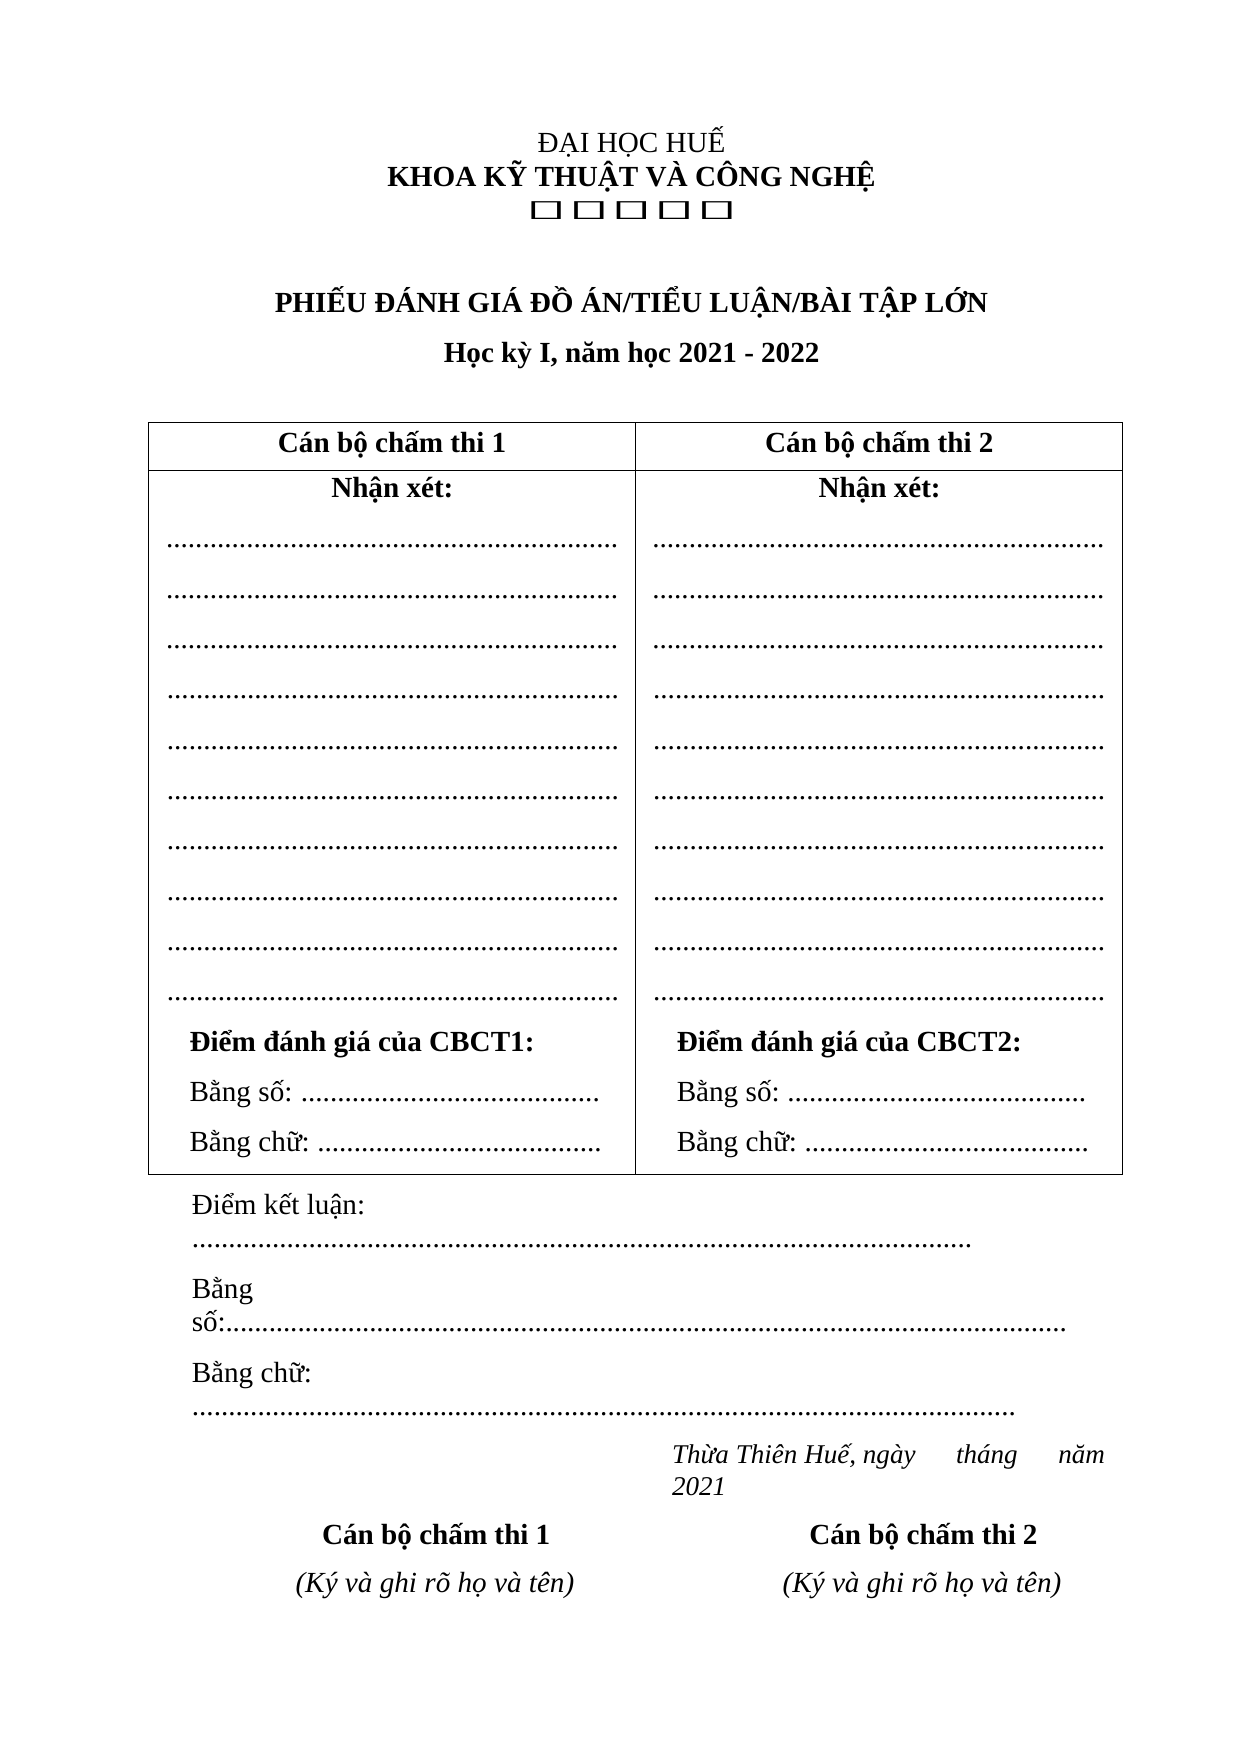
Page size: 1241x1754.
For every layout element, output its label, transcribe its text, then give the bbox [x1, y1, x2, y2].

text ĐẠI HỌC HUẾ [189, 125, 1073, 158]
text Học kỳ I, năm học 2021 - 2022 [189, 336, 1073, 369]
table_header Cán bộ chấm thi 1 (Ký và ghi rõ họ và tên) [276, 1518, 679, 1600]
text Bằng chữ: ................................................................................................................. [192, 1355, 1122, 1422]
subtitle PHIẾU ĐÁNH GIÁ ĐỒ ÁN/TIỂU LUẬN/BÀI TẬP LỚN [189, 285, 1073, 319]
text  [189, 193, 1073, 227]
text Thừa Thiên Huế, ngày tháng năm 2021 [672, 1439, 1122, 1501]
text Bằng số:..................................................................................................................... [192, 1271, 1122, 1338]
table_header Cán bộ chấm thi 2 (Ký và ghi rõ họ và tên) [680, 1518, 1083, 1600]
table_cell Nhận xét: .............................................................. .............................................................. .............................................................. .............................................................. .............................................................. .............................................................. .............................................................. .............................................................. .............................................................. .............................................................. Điểm đánh giá của CBCT1: Bằng số: ......................................... Bằng chữ: ....................................... [149, 471, 635, 1174]
table_cell Nhận xét: .............................................................. .............................................................. .............................................................. .............................................................. .............................................................. .............................................................. .............................................................. .............................................................. .............................................................. .............................................................. Điểm đánh giá của CBCT2: Bằng số: ......................................... Bằng chữ: ....................................... [636, 471, 1122, 1174]
subtitle KHOA KỸ THUẬT VÀ CÔNG NGHỆ [189, 159, 1073, 193]
table_header Cán bộ chấm thi 1 [149, 423, 635, 470]
table_header Cán bộ chấm thi 2 [636, 423, 1122, 470]
text Điểm kết luận: ........................................................................................................... [192, 1187, 1122, 1254]
